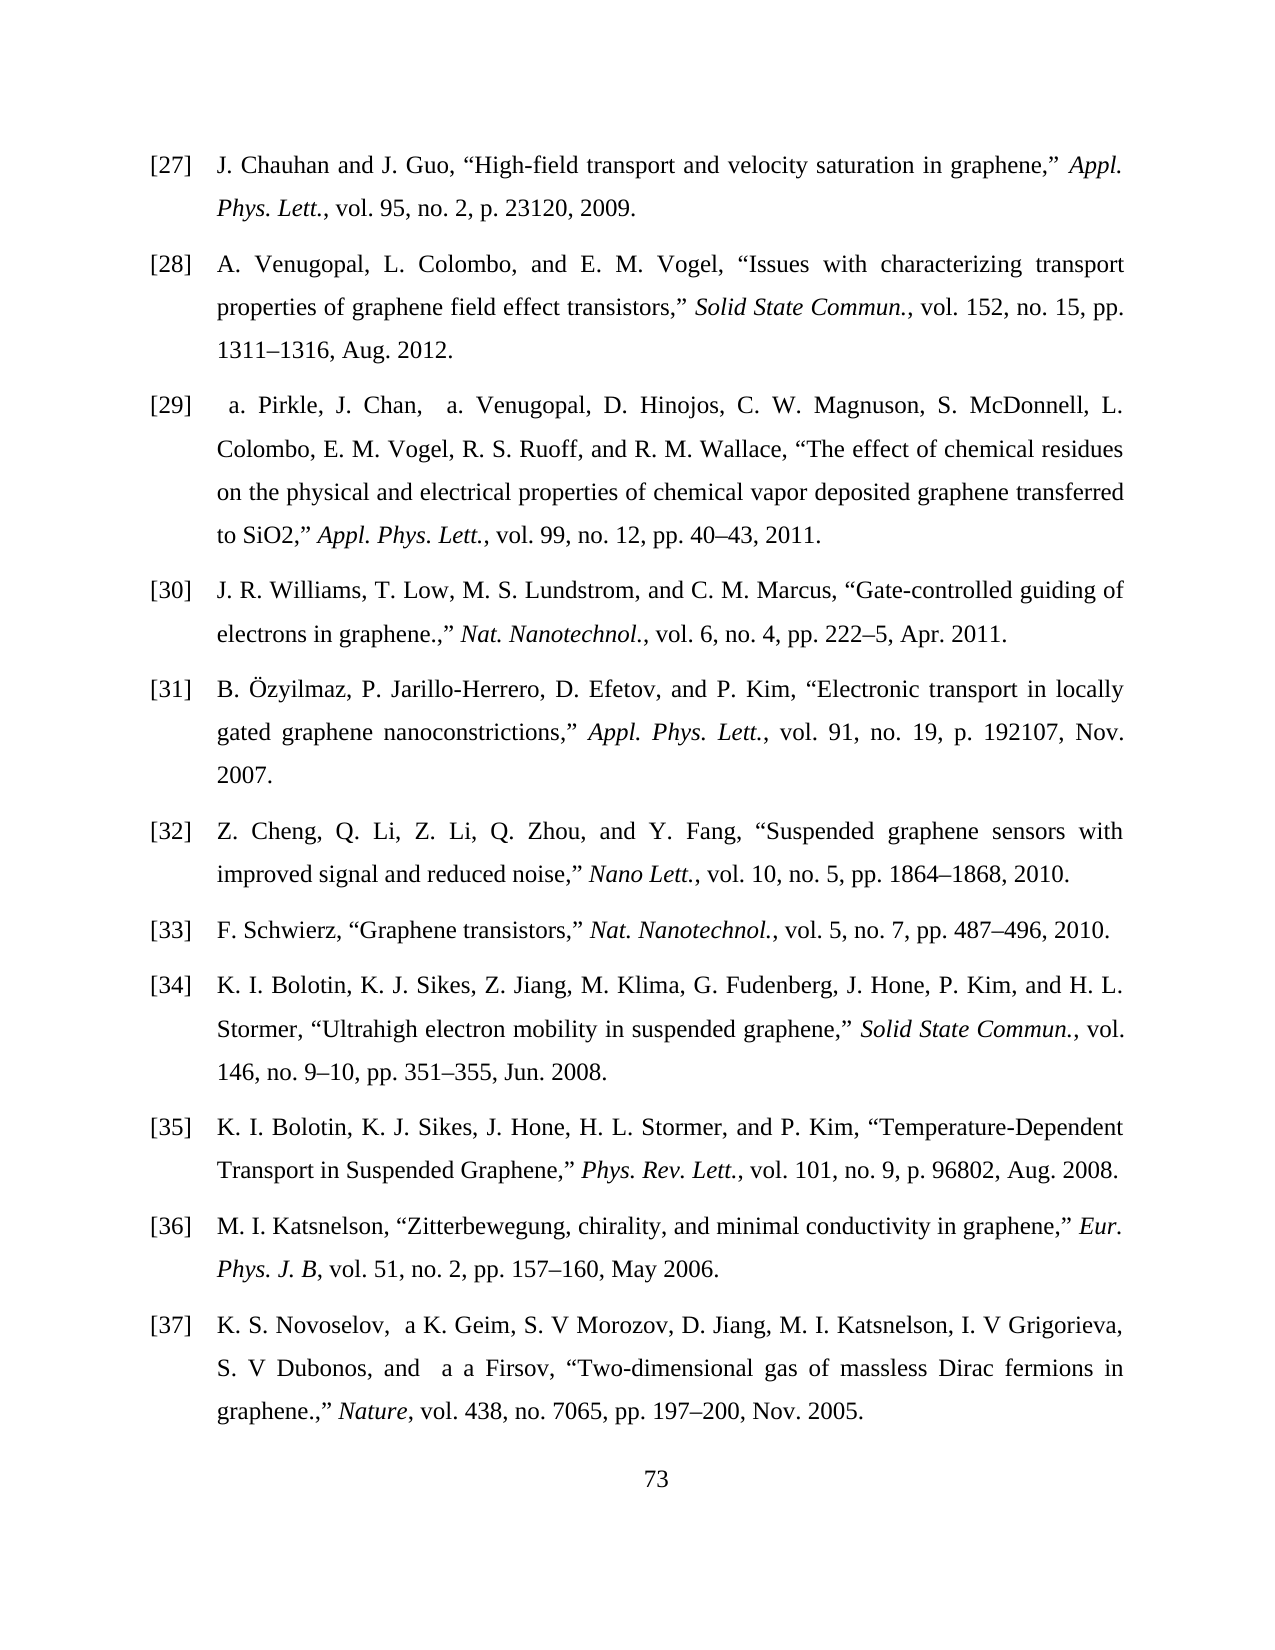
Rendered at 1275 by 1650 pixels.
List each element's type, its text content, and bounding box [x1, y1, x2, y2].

text [28] A. Venugopal, L. Colombo, and E. M. Vogel, “Issues with characterizing transport properties of graphene field effect transistors,” Solid State Commun., vol. 152, no. 15, pp. 1311–1316, Aug. 2012. [150, 249, 1125, 364]
text [37] K. S. Novoselov, a K. Geim, S. V Morozov, D. Jiang, M. I. Katsnelson, I. V Grigorieva, S. V Dubonos, and a a Firsov, “Two-dimensional gas of massless Dirac fermions in graphene.,” Nature, vol. 438, no. 7065, pp. 197–200, Nov. 2005. [150, 1310, 1125, 1425]
text [33] F. Schwierz, “Graphene transistors,” Nat. Nanotechnol., vol. 5, no. 7, pp. 487–496, 2010. [150, 915, 1125, 944]
text [30] J. R. Williams, T. Low, M. S. Lundstrom, and C. M. Marcus, “Gate-controlled guiding of electrons in graphene.,” Nat. Nanotechnol., vol. 6, no. 4, pp. 222–5, Apr. 2011. [150, 576, 1125, 647]
text [31] B. Özyilmaz, P. Jarillo-Herrero, D. Efetov, and P. Kim, “Electronic transport in locally gated graphene nanoconstrictions,” Appl. Phys. Lett., vol. 91, no. 19, p. 192107, Nov. 2007. [150, 674, 1125, 789]
text [29] a. Pirkle, J. Chan, a. Venugopal, D. Hinojos, C. W. Magnuson, S. McDonnell, L. Colombo, E. M. Vogel, R. S. Ruoff, and R. M. Wallace, “The effect of chemical residues on the physical and electrical properties of chemical vapor deposited graphene transferred to SiO2,” Appl. Phys. Lett., vol. 99, no. 12, pp. 40–43, 2011. [150, 391, 1125, 549]
text [27] J. Chauhan and J. Guo, “High-field transport and velocity saturation in graphene,” Appl. Phys. Lett., vol. 95, no. 2, p. 23120, 2009. [150, 150, 1125, 222]
text [32] Z. Cheng, Q. Li, Z. Li, Q. Zhou, and Y. Fang, “Suspended graphene sensors with improved signal and reduced noise,” Nano Lett., vol. 10, no. 5, pp. 1864–1868, 2010. [150, 816, 1125, 888]
text [36] M. I. Katsnelson, “Zitterbewegung, chirality, and minimal conductivity in graphene,” Eur. Phys. J. B, vol. 51, no. 2, pp. 157–160, May 2006. [150, 1211, 1125, 1283]
text [35] K. I. Bolotin, K. J. Sikes, J. Hone, H. L. Stormer, and P. Kim, “Temperature-Dependent Transport in Suspended Graphene,” Phys. Rev. Lett., vol. 101, no. 9, p. 96802, Aug. 2008. [150, 1112, 1125, 1184]
text [34] K. I. Bolotin, K. J. Sikes, Z. Jiang, M. Klima, G. Fudenberg, J. Hone, P. Kim, and H. L. Stormer, “Ultrahigh electron mobility in suspended graphene,” Solid State Commun., vol. 146, no. 9–10, pp. 351–355, Jun. 2008. [150, 971, 1125, 1086]
